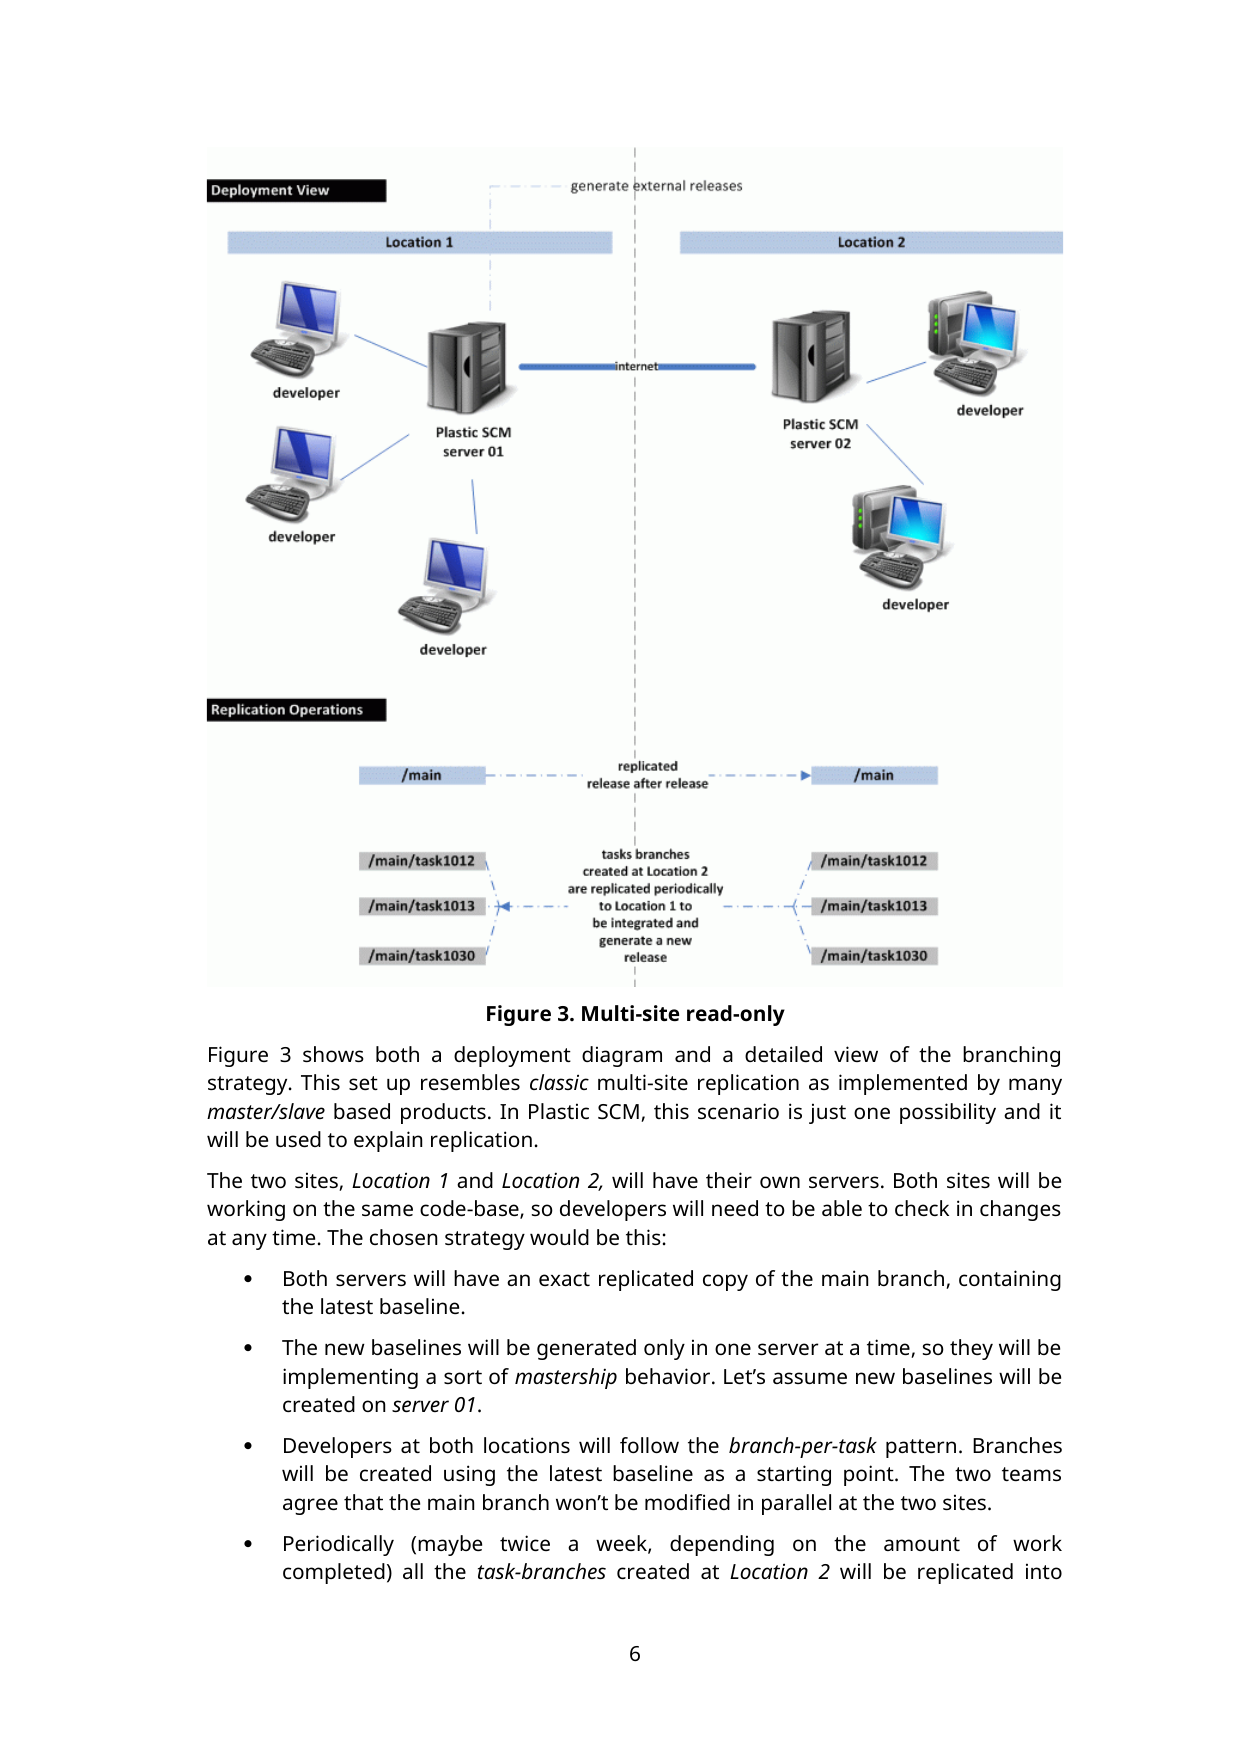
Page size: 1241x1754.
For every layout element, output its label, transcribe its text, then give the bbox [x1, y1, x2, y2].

text Figure 3. Multi-site read-only [207, 999, 1063, 1027]
text Figure 3 shows both a deployment diagram and a detailed view of the branching strategy. This set up resembles classic multi-site replication as implemented by many master/slave based products. In Plastic SCM, this scenario is just one possibility and it will be used to explain replication. [207, 1040, 1063, 1154]
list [244, 1529, 1063, 1586]
list Both servers will have an exact replicated copy of the main branch, containing the latest baseline. [244, 1264, 1063, 1321]
list Developers at both locations will follow the branch-per-task pattern. Branches will be created using the latest baseline as a starting point. The two teams agree that the main branch won’t be modified in parallel at the two sites. [244, 1431, 1063, 1516]
list The new baselines will be generated only in one server at a time, so they will be implementing a sort of mastership behavior. Let’s assume new baselines will be created on server 01. [244, 1333, 1063, 1419]
picture [206, 147, 1064, 987]
text The two sites, Location 1 and Location 2, will have their own servers. Both sites will be working on the same code-base, so developers will need to be able to check in changes at any time. The chosen strategy would be this: [207, 1166, 1063, 1251]
